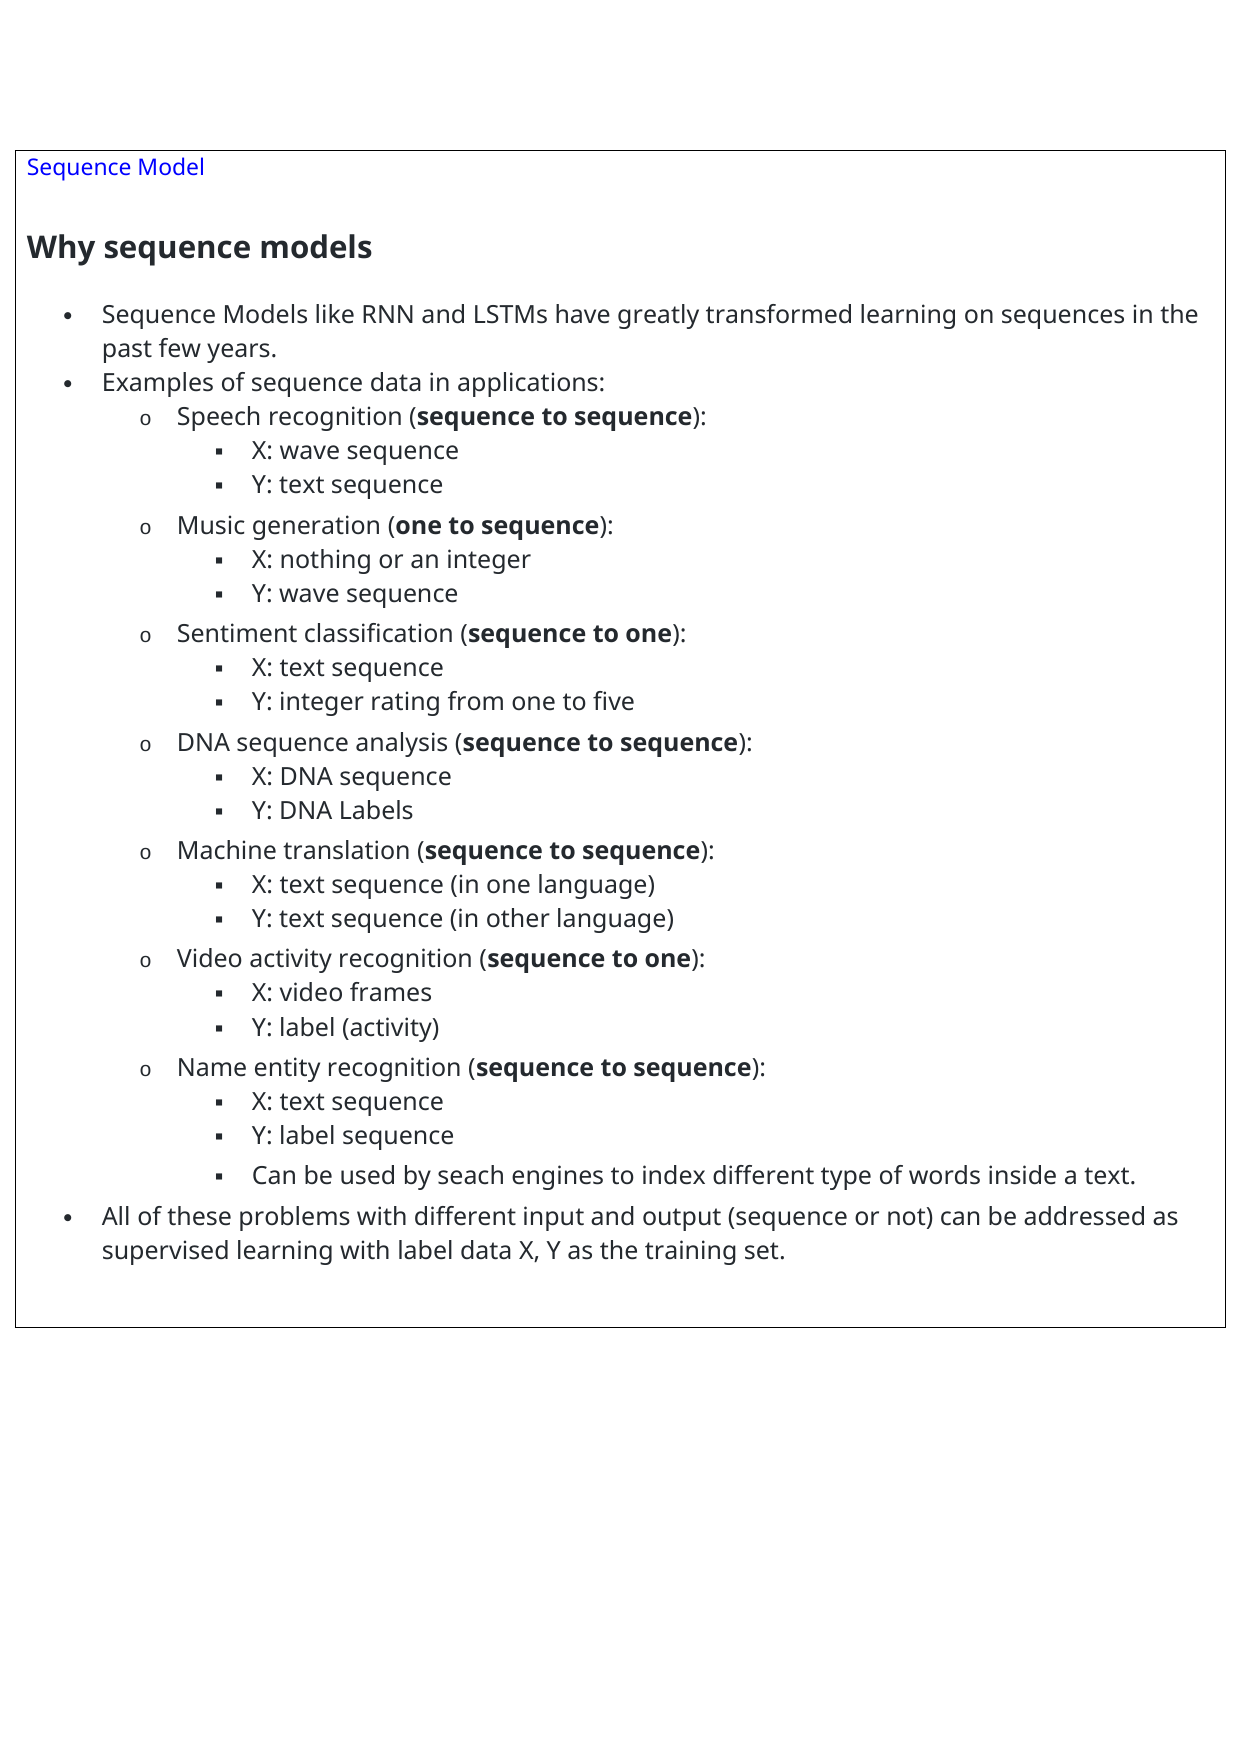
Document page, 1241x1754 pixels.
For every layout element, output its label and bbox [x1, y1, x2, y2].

table_header [16, 151, 1225, 1327]
